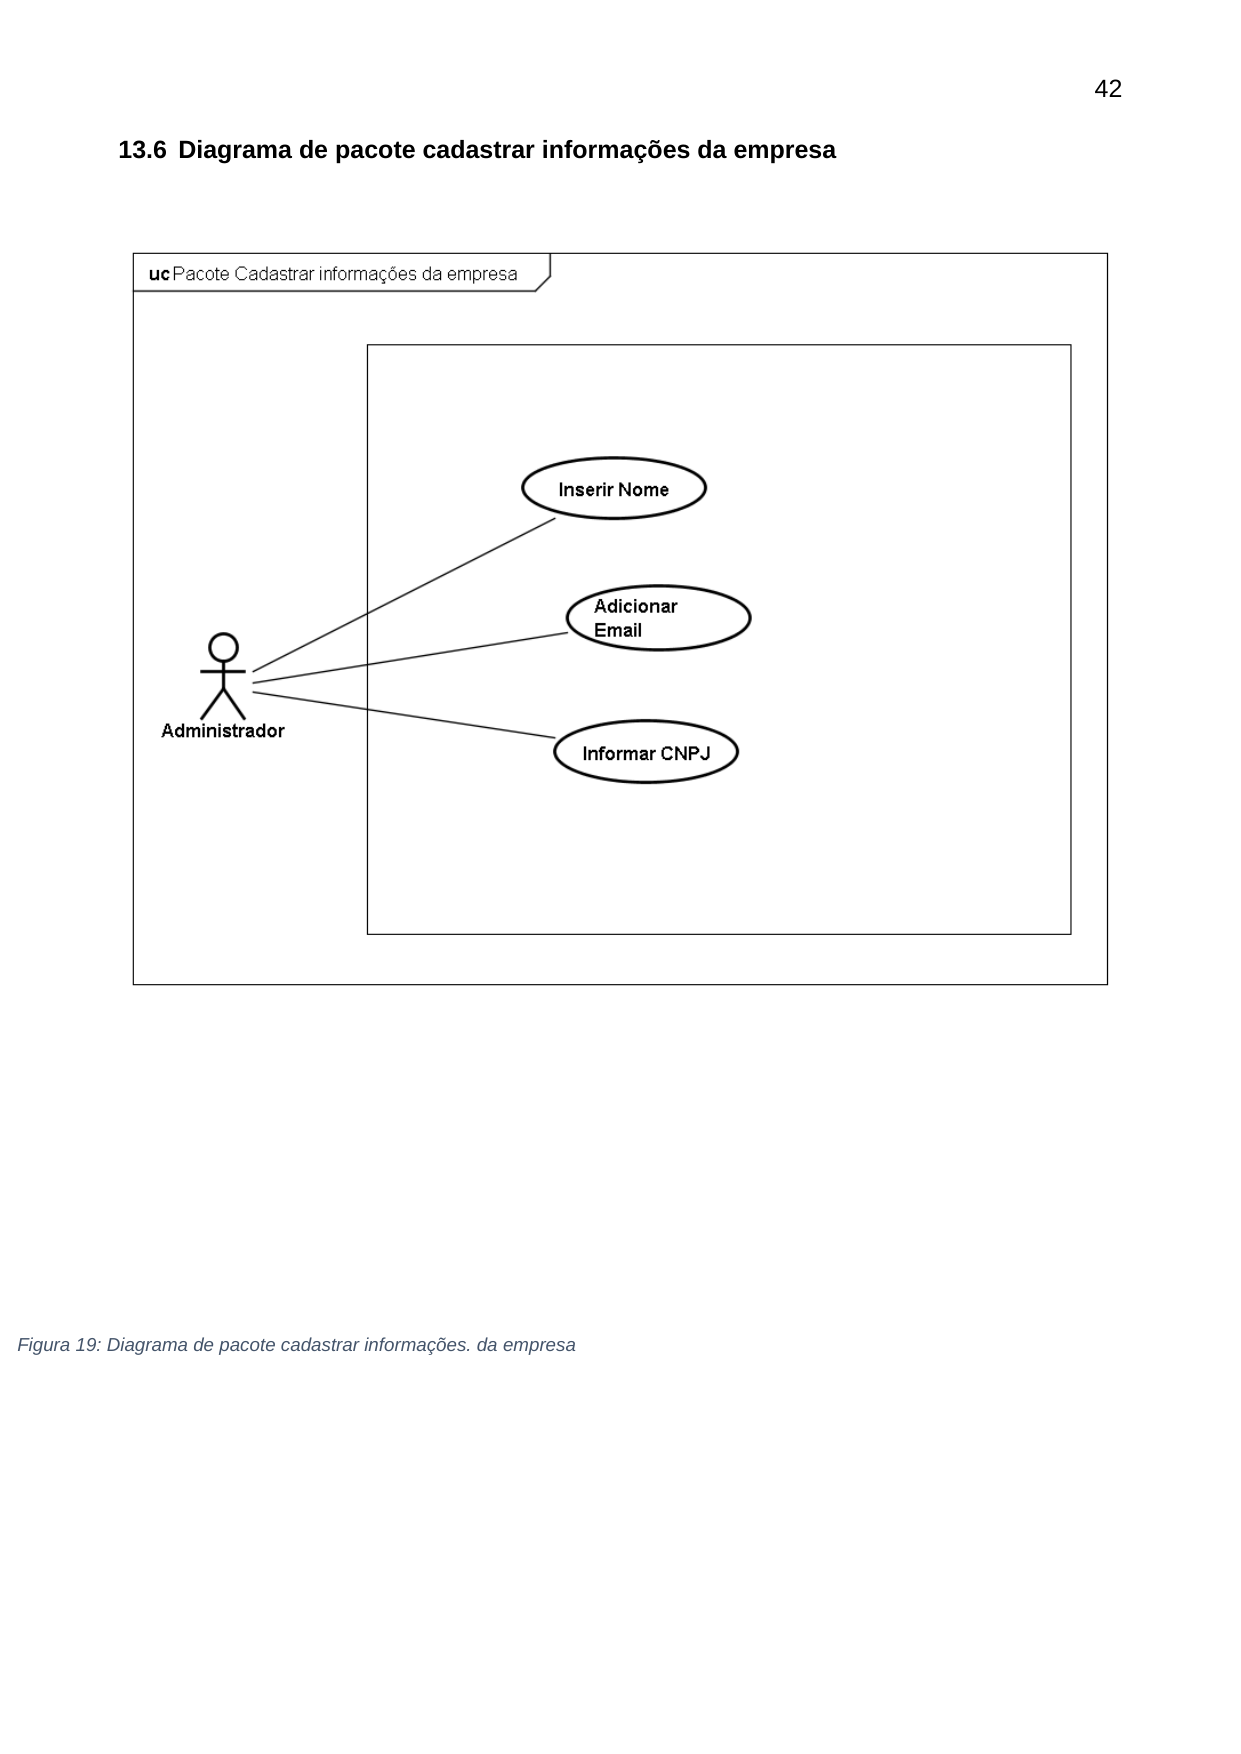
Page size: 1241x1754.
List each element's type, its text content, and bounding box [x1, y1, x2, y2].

picture [118, 238, 1123, 999]
subtitle Diagrama de pacote cadastrar informações da empresa [118, 136, 1122, 164]
